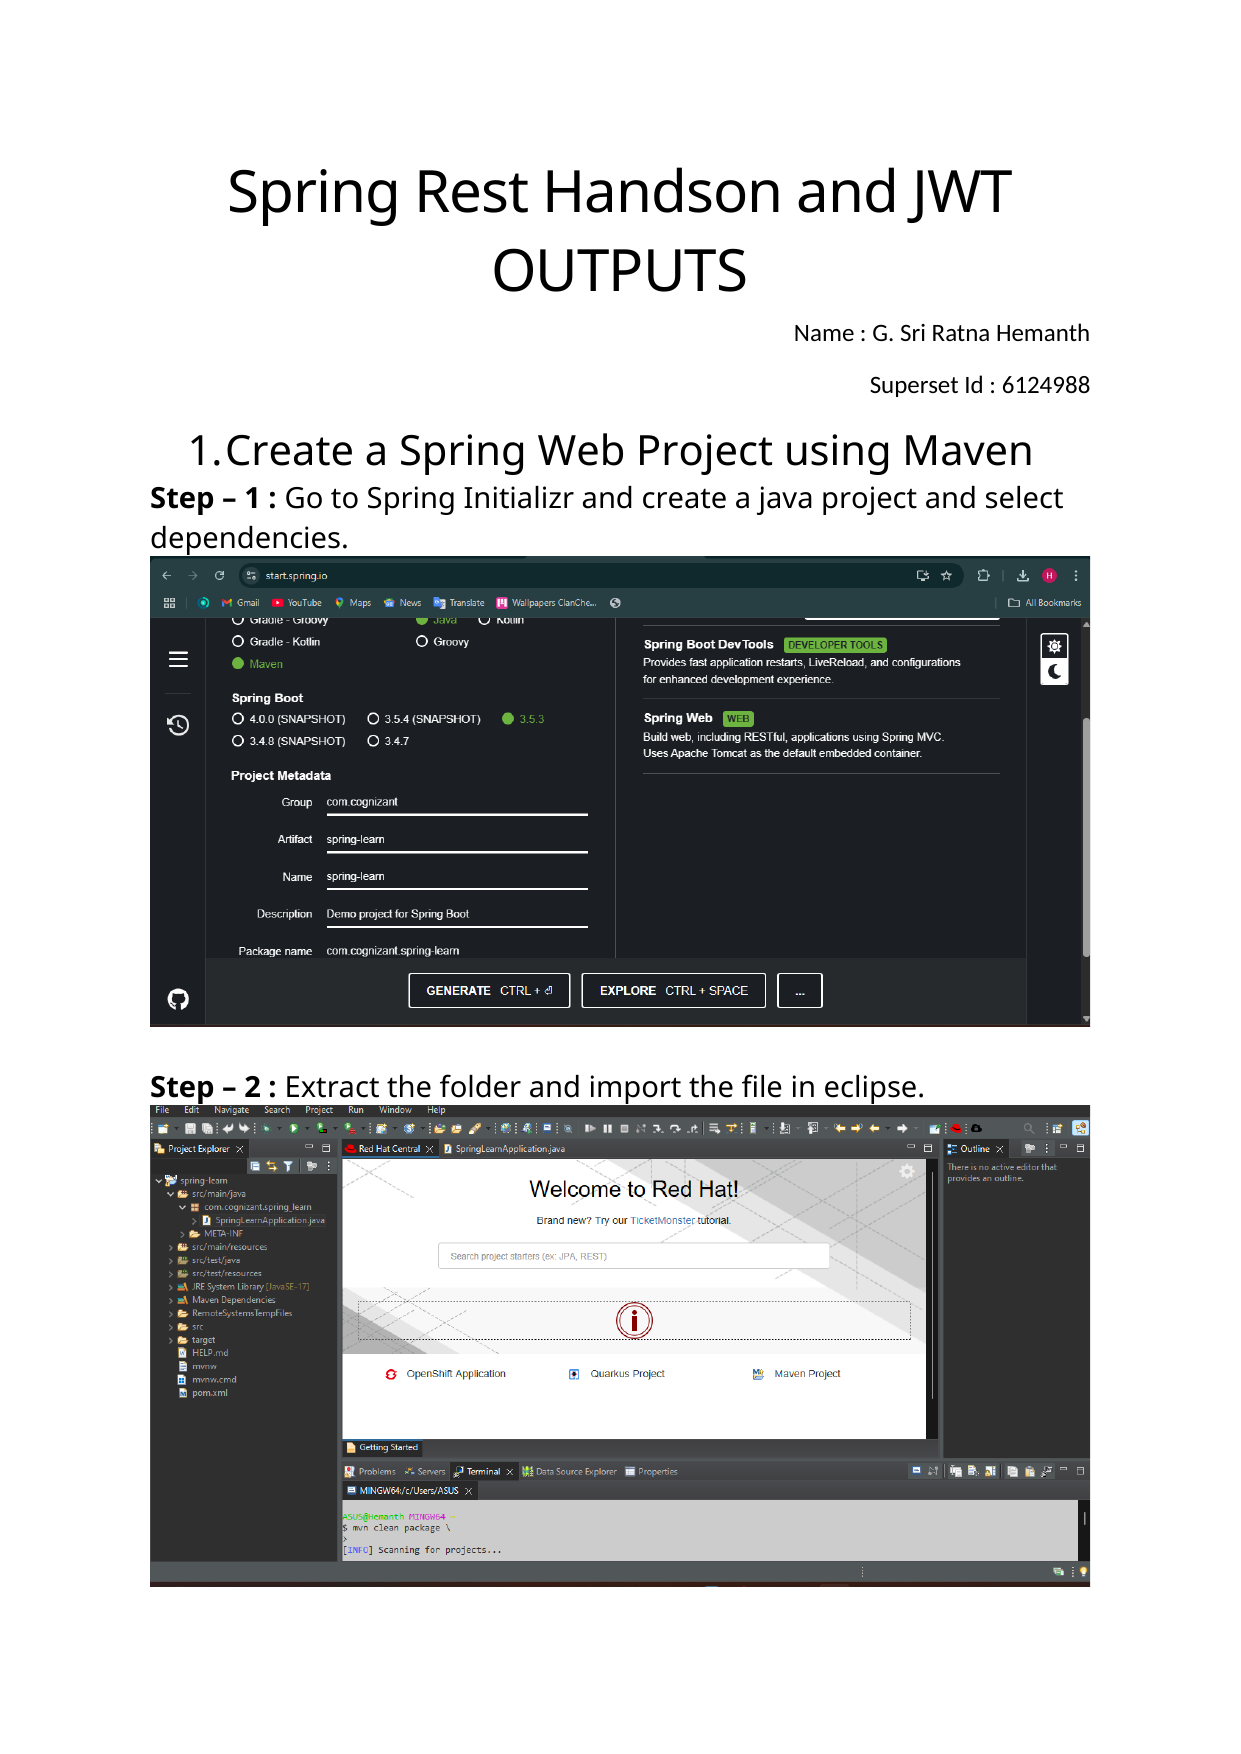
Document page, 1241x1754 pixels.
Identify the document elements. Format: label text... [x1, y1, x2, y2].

title Spring Rest Handson and JWT OUTPUTS [150, 150, 1090, 309]
text Step – 1 : Go to Spring Initializr and create a java project and select dependencies. [150, 477, 1090, 556]
picture [150, 556, 1091, 1027]
list Create a Spring Web Project using Maven [187, 421, 1090, 477]
picture [150, 1105, 1091, 1587]
text Superset Id : 6124988 [150, 369, 1090, 399]
text Step – 2 : Extract the folder and import the file in eclipse. [150, 1066, 1090, 1105]
text Name : G. Sri Ratna Hemanth [150, 317, 1090, 348]
